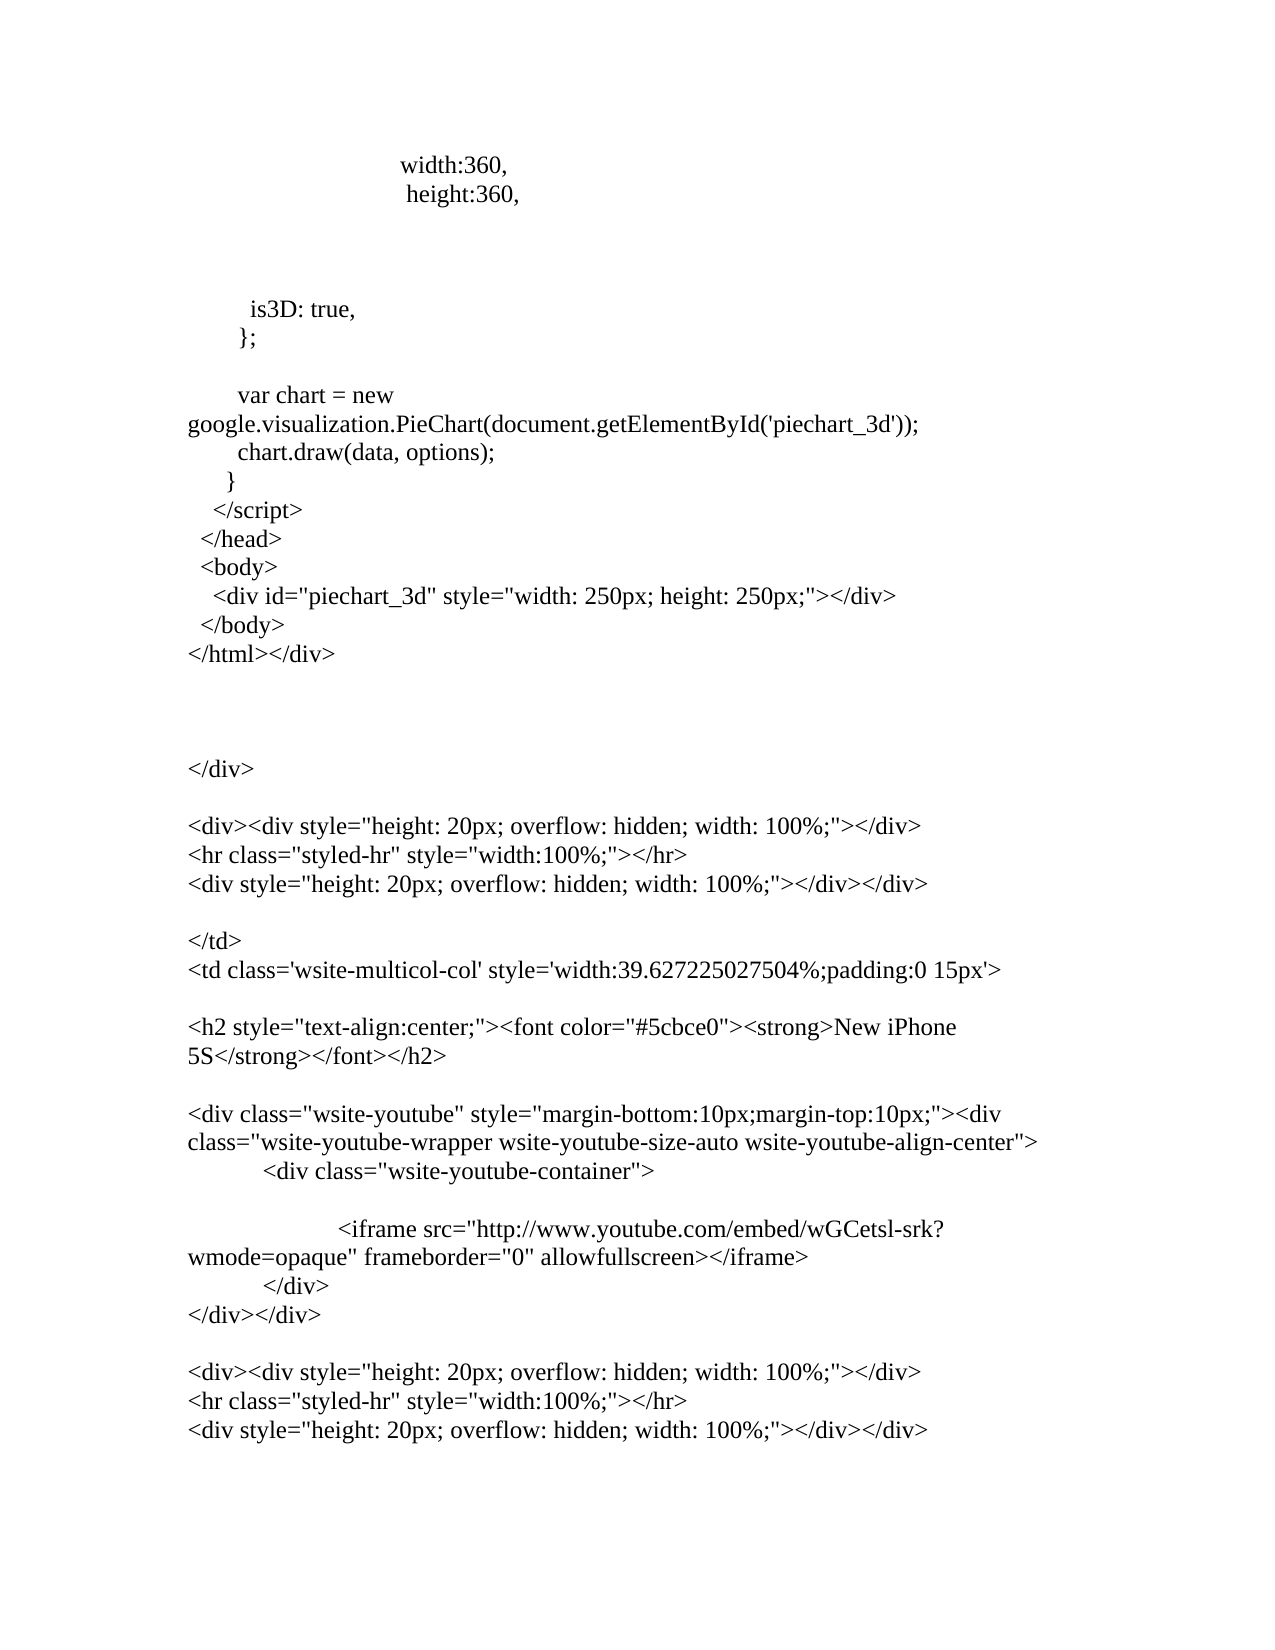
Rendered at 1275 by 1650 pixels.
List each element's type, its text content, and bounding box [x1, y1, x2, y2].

text <div><div style="height: 20px; overflow: hidden; width: 100%;"></div> [187, 811, 1087, 840]
text is3D: true, [187, 294, 1087, 322]
text </div> [187, 1271, 1087, 1300]
text </script> [187, 495, 1087, 524]
text <div><div style="height: 20px; overflow: hidden; width: 100%;"></div> [187, 1357, 1087, 1386]
text } [187, 466, 1087, 495]
text }; [187, 322, 1087, 351]
text <body> [187, 552, 1087, 581]
text <td class='wsite-multicol-col' style='width:39.627225027504%;padding:0 15px'> [187, 955, 1087, 984]
text <h2 style="text-align:center;"><font color="#5cbce0"><strong>New iPhone 5S</strong></font></h2> [187, 1012, 1087, 1070]
text <div id="piechart_3d" style="width: 250px; height: 250px;"></div> [187, 581, 1087, 610]
text <div class="wsite-youtube-container"> [187, 1156, 1087, 1185]
text chart.draw(data, options); [187, 437, 1087, 466]
text </td> [187, 926, 1087, 955]
text </div></div> [187, 1300, 1087, 1329]
text </body> [187, 610, 1087, 639]
text <hr class="styled-hr" style="width:100%;"></hr> [187, 1386, 1087, 1415]
text </div> [187, 754, 1087, 782]
text <div class="wsite-youtube" style="margin-bottom:10px;margin-top:10px;"><div class="wsite-youtube-wrapper wsite-youtube-size-auto wsite-youtube-align-center"> [187, 1099, 1087, 1156]
text <hr class="styled-hr" style="width:100%;"></hr> [187, 840, 1087, 869]
text <div style="height: 20px; overflow: hidden; width: 100%;"></div></div> [187, 869, 1087, 897]
text </html></div> [187, 639, 1087, 667]
text <div style="height: 20px; overflow: hidden; width: 100%;"></div></div> [187, 1415, 1087, 1444]
text </head> [187, 524, 1087, 552]
text <iframe src="http://www.youtube.com/embed/wGCetsl-srk?wmode=opaque" frameborder="0" allowfullscreen></iframe> [187, 1214, 1087, 1271]
text width:360, [187, 150, 1087, 179]
text var chart = new google.visualization.PieChart(document.getElementById('piechart_3d')); [187, 380, 1087, 437]
text height:360, [187, 179, 1087, 207]
